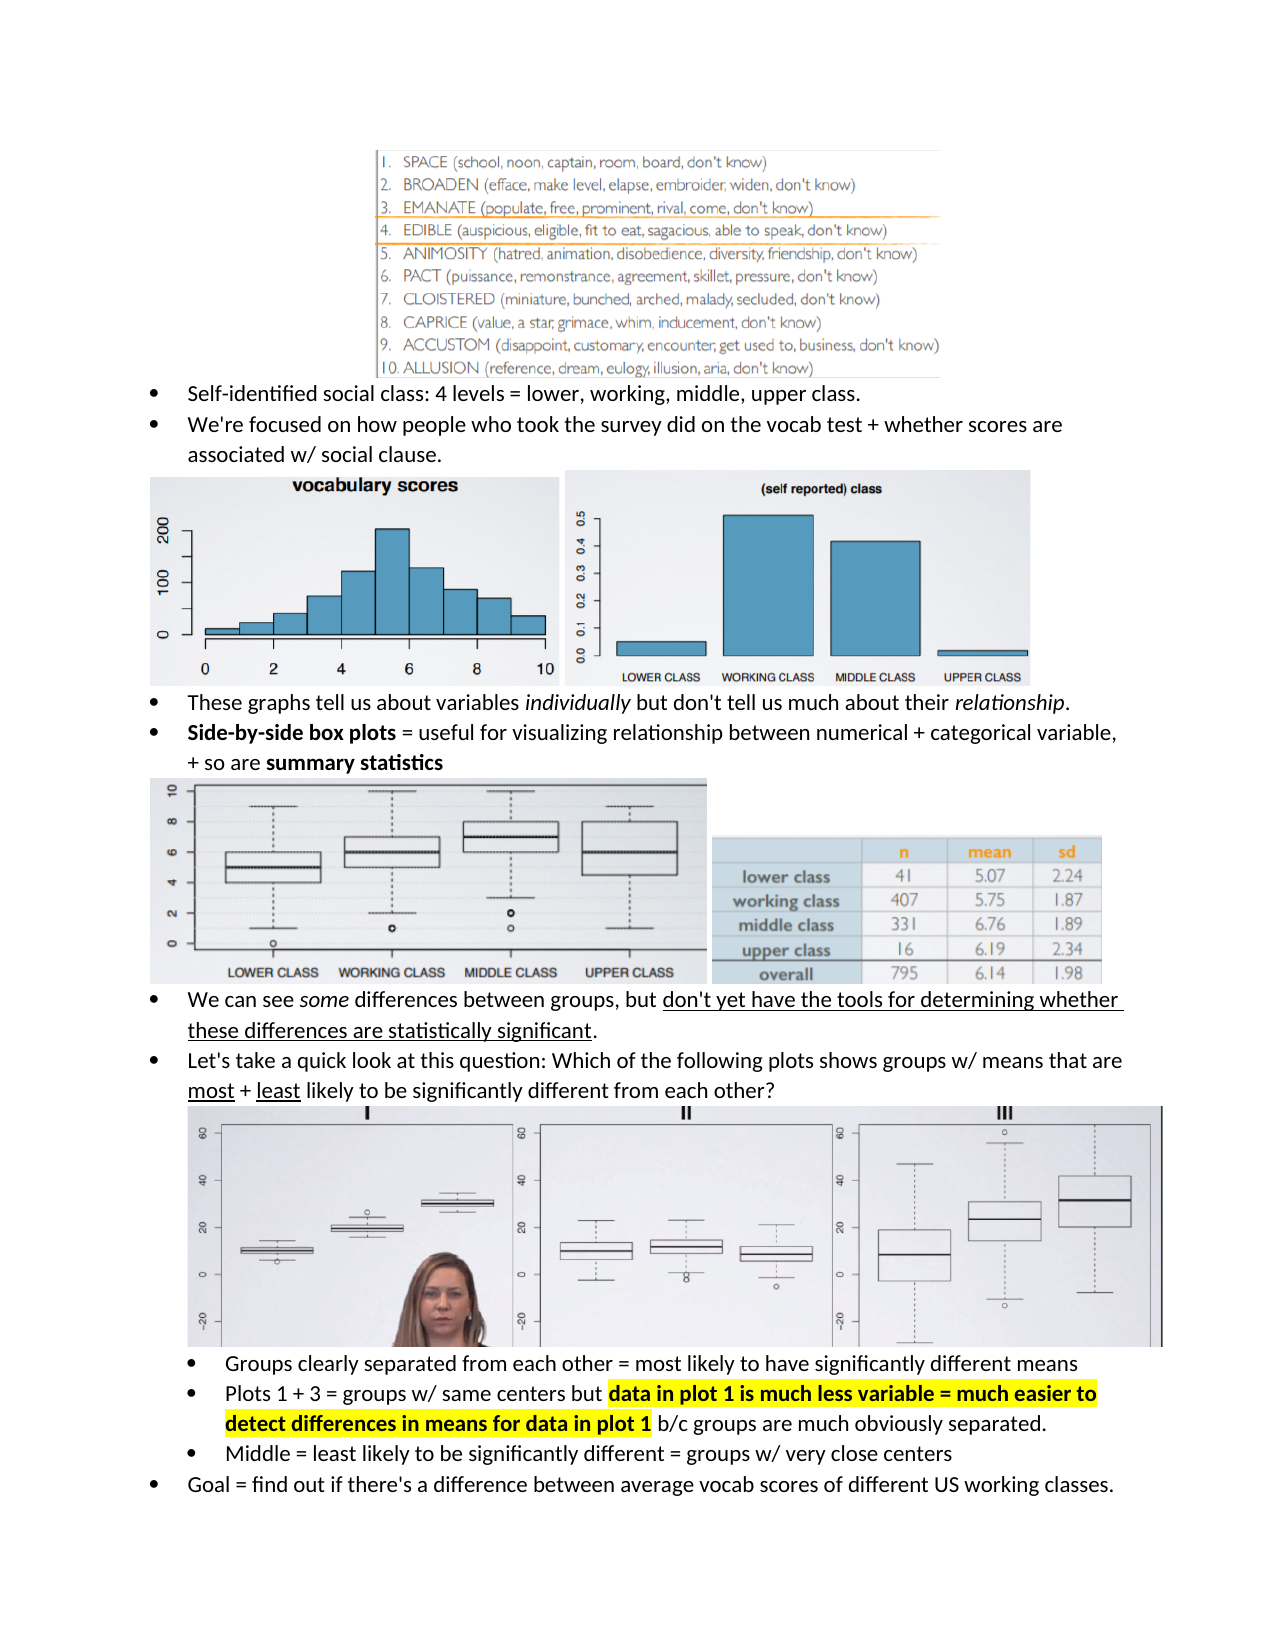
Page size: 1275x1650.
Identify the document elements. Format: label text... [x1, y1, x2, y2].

list We can see some differences between groups, but don't yet have the tools for determining whether these differences are statistically significant. [150, 986, 1125, 1044]
list We're focused on how people who took the survey did on the vocab test + whether scores are associated w/ social clause. [150, 410, 1125, 468]
list Let's take a quick look at this question: Which of the following plots shows groups w/ means that are most + least likely to be significantly different from each other? [150, 1046, 1125, 1104]
list These graphs tell us about variables individually but don't tell us much about their relationship. [150, 688, 1125, 716]
list Plots 1 + 3 = groups w/ same centers but data in plot 1 is much less variable = much easier to detect differences in means for data in plot 1 b/c groups are much obviously separated. [187, 1379, 1125, 1437]
picture [150, 477, 560, 686]
picture [375, 150, 940, 378]
picture [187, 1106, 1163, 1347]
list Goal = find out if there's a difference between average vocab scores of different US working classes. [150, 1470, 1125, 1498]
picture [150, 778, 707, 984]
list Middle = least likely to be significantly different = groups w/ very close centers [187, 1439, 1125, 1468]
picture [712, 835, 1102, 984]
list Side-by-side box plots = useful for visualizing relationship between numerical + categorical variable, + so are summary statistics [150, 718, 1125, 776]
list Groups clearly separated from each other = most likely to have significantly different means [187, 1349, 1125, 1377]
picture [564, 470, 1031, 686]
list Self-identified social class: 4 levels = lower, working, middle, upper class. [150, 379, 1125, 408]
